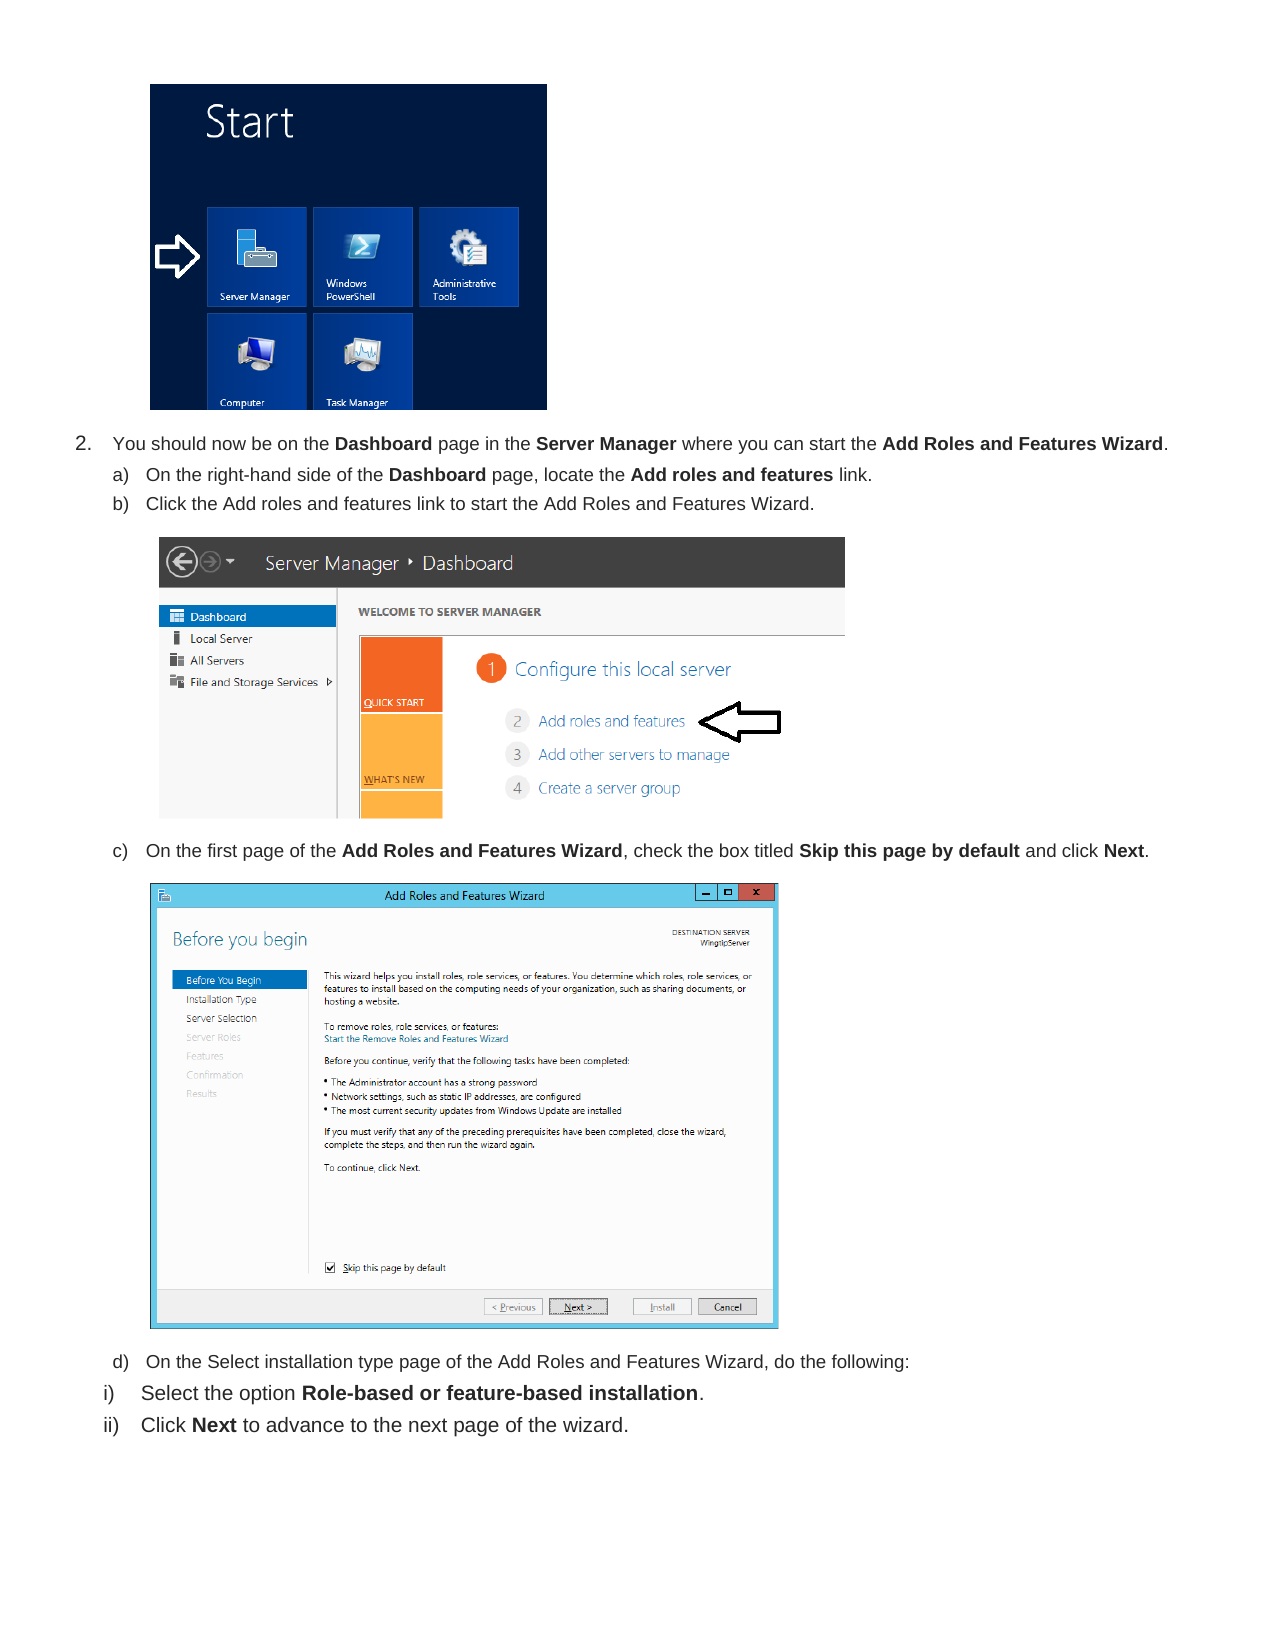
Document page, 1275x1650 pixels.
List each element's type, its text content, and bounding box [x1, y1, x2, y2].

text You should now be on the Dashboard page in the Server Manager where you can start the Add Roles and Features Wizard. [75, 431, 1200, 455]
list Select the option Role-based or feature-based installation. [103, 1380, 1200, 1404]
list Click Next to advance to the next page of the wizard. [103, 1413, 1200, 1437]
text On the first page of the Add Roles and Features Wizard, check the box titled Skip this page by default and click Next. [112, 840, 1200, 862]
text On the Select installation type page of the Add Roles and Features Wizard, do the following: [112, 1350, 1200, 1372]
text Click the Add roles and features link to start the Add Roles and Features Wizard. [112, 493, 1200, 515]
text On the right-hand side of the Dashboard page, locate the Add roles and features link. [112, 463, 1200, 485]
picture [150, 84, 547, 410]
picture [155, 536, 853, 819]
picture [150, 883, 779, 1329]
